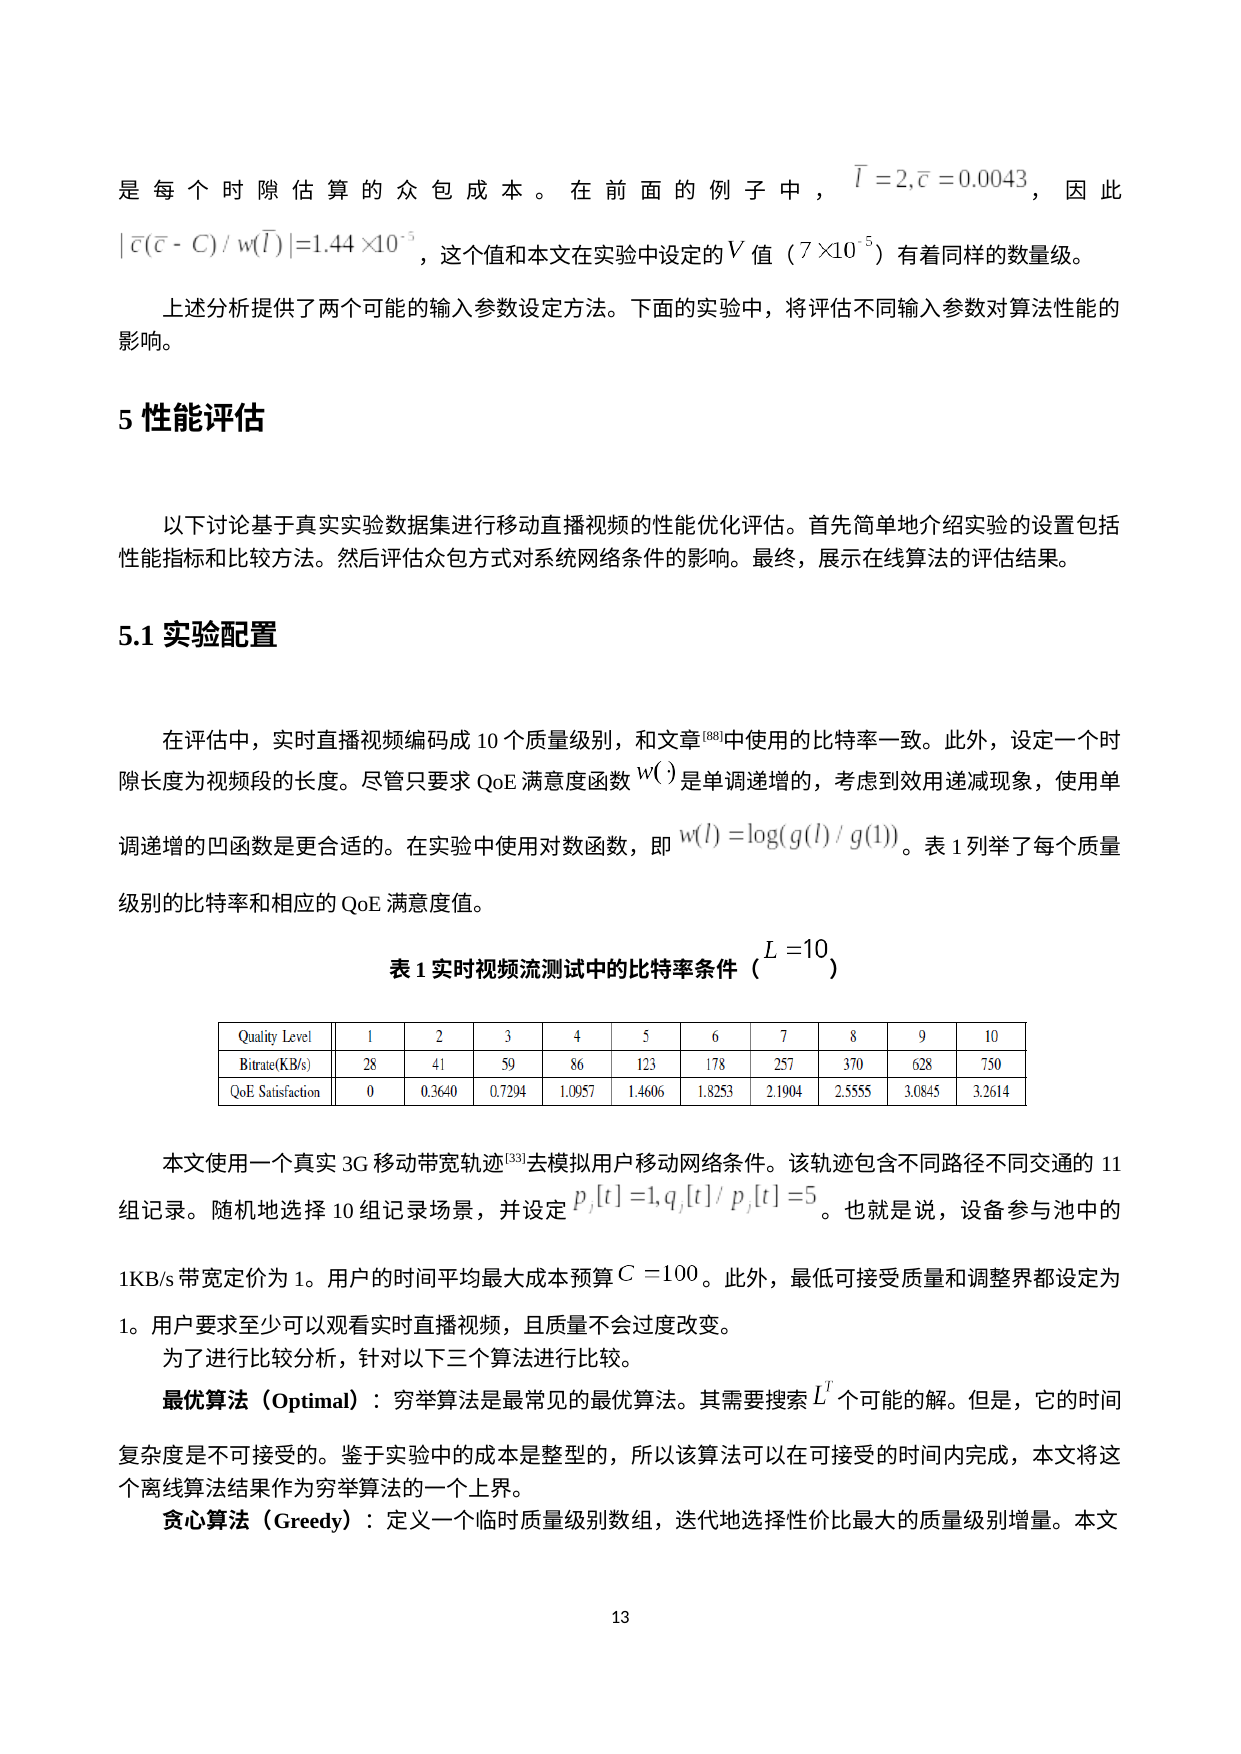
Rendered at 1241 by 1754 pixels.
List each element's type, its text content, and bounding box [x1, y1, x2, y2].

text 在评估中，实时直播视频编码成10个质量级别，和文章[88]中使用的比特率一致。此外，设定一个时隙长度为视频段的长度。尽管只要求QoE满意度函数是单调递增的，考虑到效用递减现象，使用单调递增的凹函数是更合适的。在实验中使用对数函数，即。表1列举了每个质量级别的比特率和相应的QoE满意度值。 [118, 723, 1122, 918]
text 最优算法（Optimal）：穷举算法是最常见的最优算法。其需要搜索个可能的解。但是，它的时间复杂度是不可接受的。鉴于实验中的成本是整型的，所以该算法可以在可接受的时间内完成，本文将这个离线算法结果作为穷举算法的一个上界。 [118, 1373, 1122, 1503]
text 表1 实时视频流测试中的比特率条件（） [118, 934, 1122, 999]
text 为了进行比较分析，针对以下三个算法进行比较。 [118, 1341, 1122, 1373]
text 上述分析提供了两个可能的输入参数设定方法。下面的实验中，将评估不同输入参数对算法性能的影响。 [118, 291, 1122, 356]
text 以下讨论基于真实实验数据集进行移动直播视频的性能优化评估。首先简单地介绍实验的设置包括性能指标和比较方法。然后评估众包方式对系统网络条件的影响。最终，展示在线算法的评估结果。 [118, 508, 1122, 573]
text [118, 1503, 1122, 1536]
subtitle 5 性能评估 [118, 383, 1122, 448]
subtitle 5.1 实验配置 [118, 600, 1122, 665]
picture [213, 1015, 1028, 1114]
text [118, 161, 1122, 291]
text 本文使用一个真实3G移动带宽轨迹[33]去模拟用户移动网络条件。该轨迹包含不同路径不同交通的11组记录。随机地选择10组记录场景，并设定。也就是说，设备参与池中的1KB/s带宽定价为1。用户的时间平均最大成本预算。此外，最低可接受质量和调整界都设定为1。用户要求至少可以观看实时直播视频，且质量不会过度改变。 [118, 1146, 1122, 1341]
